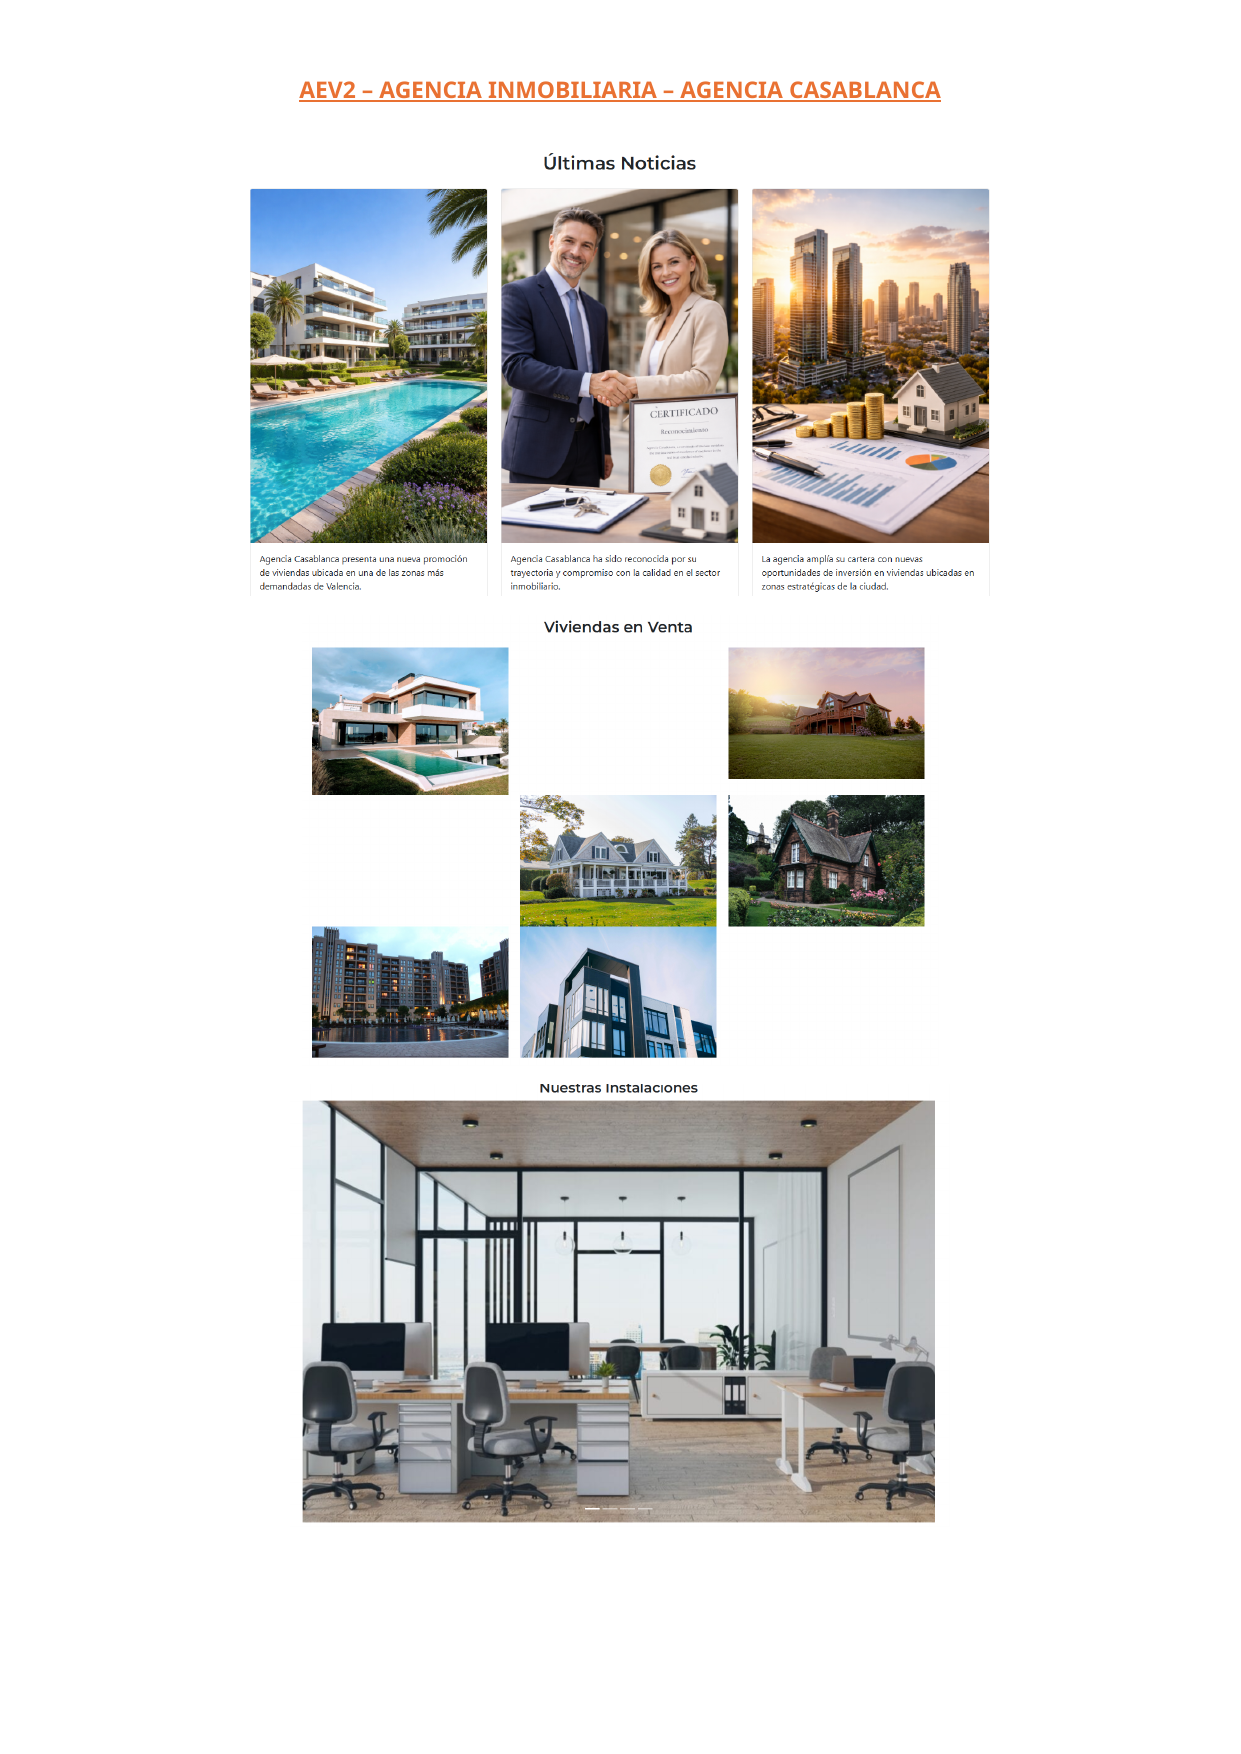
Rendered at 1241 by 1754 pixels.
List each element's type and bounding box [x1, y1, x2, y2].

picture [243, 147, 997, 596]
picture [290, 1084, 950, 1527]
picture [301, 615, 939, 1066]
